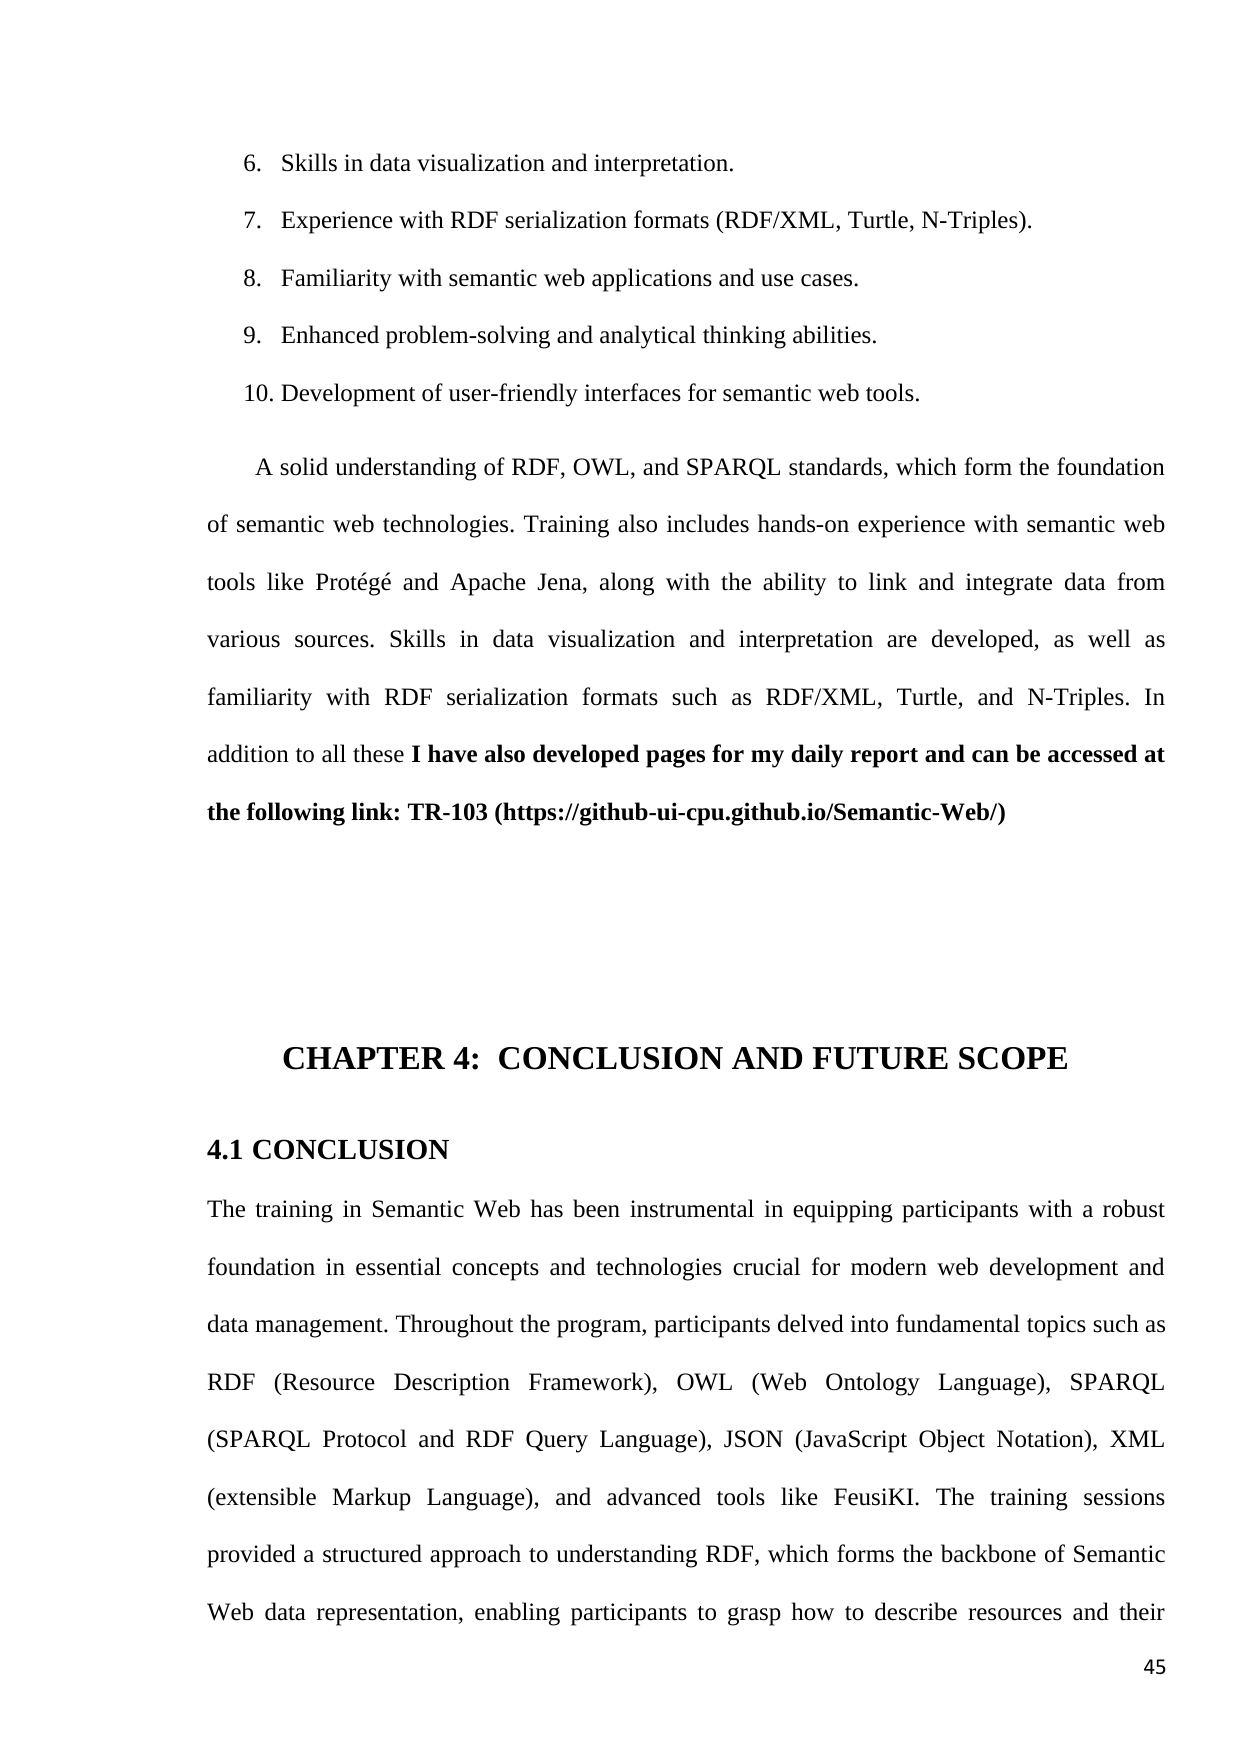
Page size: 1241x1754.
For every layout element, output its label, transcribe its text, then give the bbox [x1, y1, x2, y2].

text A solid understanding of RDF, OWL, and SPARQL standards, which form the foundation of semantic web technologies. Training also includes hands-on experience with semantic web tools like Protégé and Apache Jena, along with the ability to link and integrate data from various sources. Skills in data visualization and interpretation are developed, as well as familiarity with RDF serialization formats such as RDF/XML, Turtle, and N-Triples. In addition to all these I have also developed pages for my daily report and can be accessed at the following link: TR-103 (https://github-ui-cpu.github.io/Semantic-Web/) [207, 452, 1166, 826]
text CHAPTER 4: CONCLUSION AND FUTURE SCOPE [282, 1038, 1166, 1077]
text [207, 1194, 1166, 1626]
list Skills in data visualization and interpretation. [243, 148, 1166, 176]
list Experience with RDF serialization formats (RDF/XML, Turtle, N-Triples). [243, 205, 1166, 234]
list Development of user-friendly interfaces for semantic web tools. [243, 378, 1166, 406]
list CONCLUSION [207, 1132, 1166, 1165]
list Familiarity with semantic web applications and use cases. [243, 263, 1166, 291]
list Enhanced problem-solving and analytical thinking abilities. [243, 320, 1166, 349]
